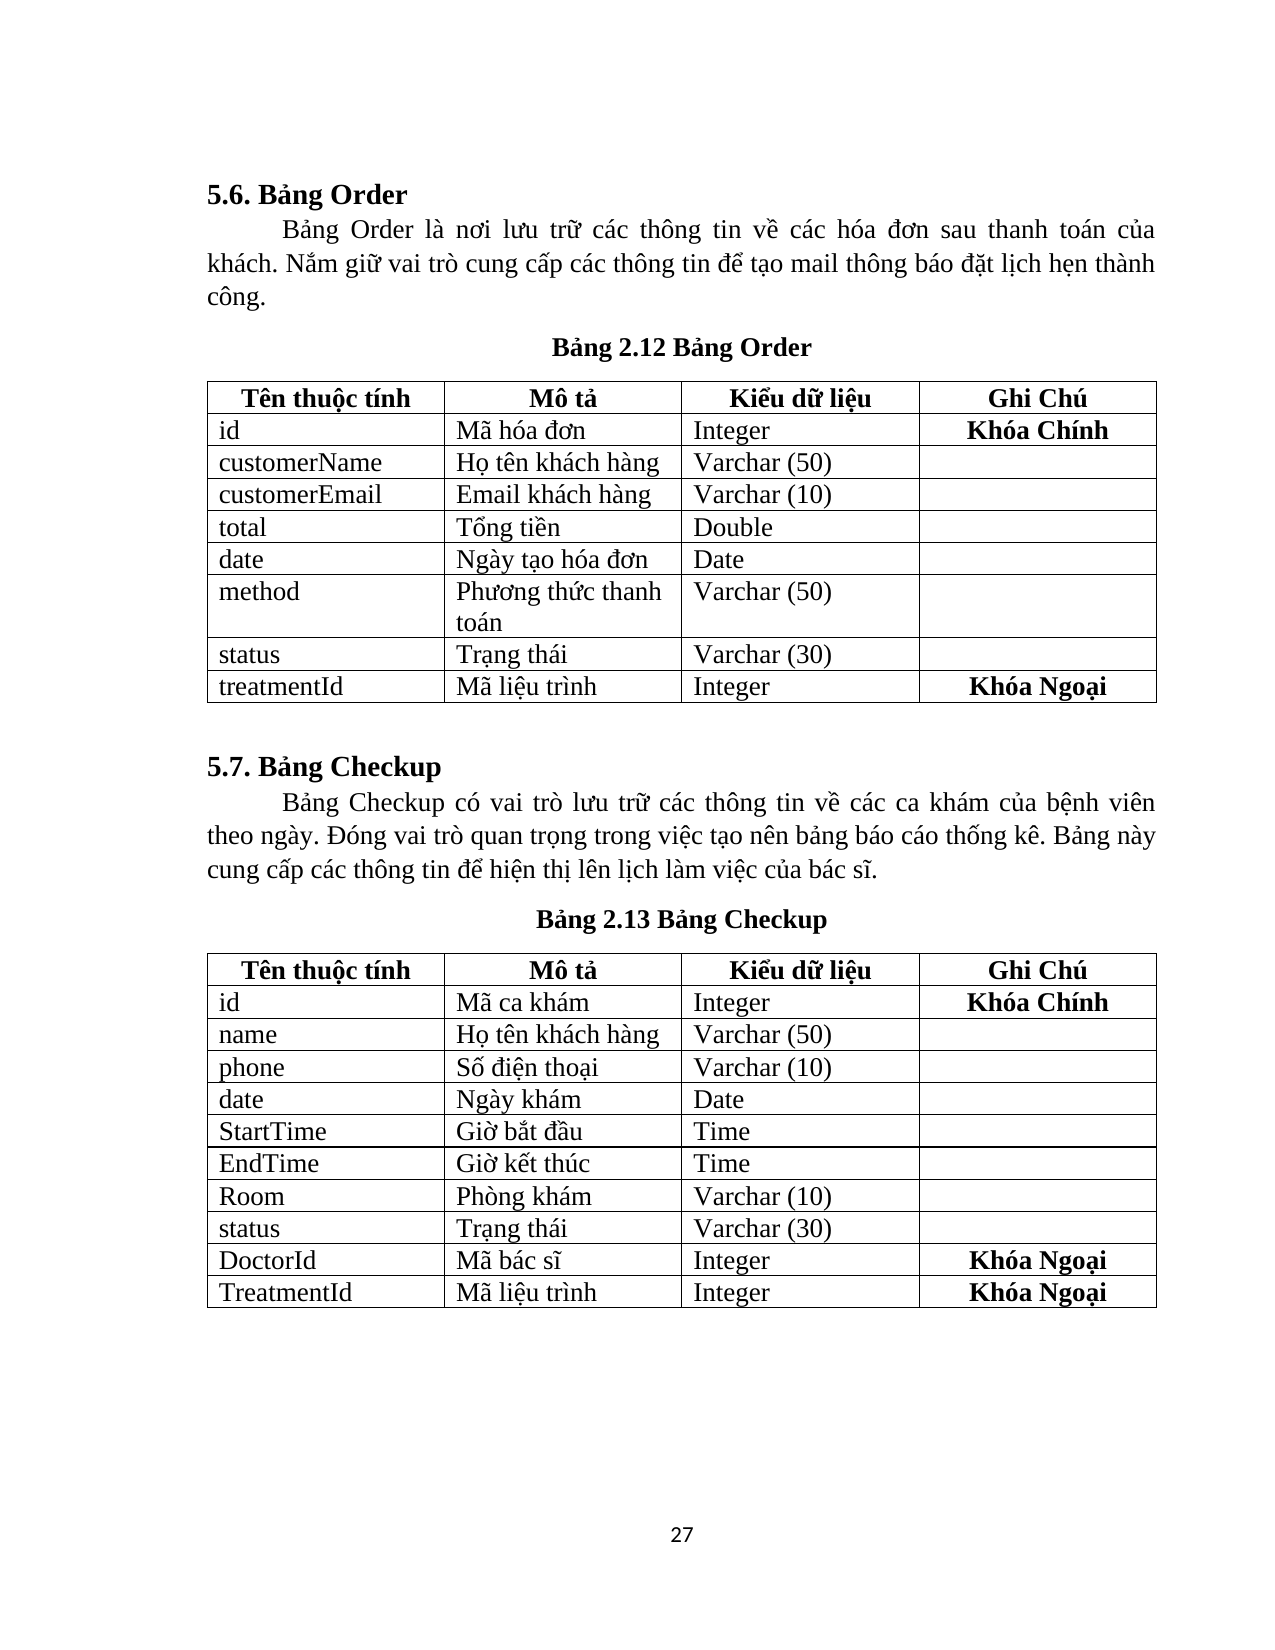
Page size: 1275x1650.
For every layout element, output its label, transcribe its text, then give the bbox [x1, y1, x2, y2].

table_cell status [208, 1212, 444, 1243]
table_cell Mã ca khám [445, 986, 681, 1018]
table_cell Varchar (50) [682, 446, 919, 477]
table_cell [920, 479, 1156, 509]
table_cell Varchar (30) [682, 1212, 919, 1243]
table_cell Ngày tạo hóa đơn [445, 543, 681, 574]
table_cell [920, 511, 1156, 542]
table_header Tên thuộc tính [208, 954, 444, 985]
table_cell Mã liệu trình [445, 1276, 681, 1307]
table_cell Khóa Ngoại [920, 1244, 1156, 1275]
table_cell Trạng thái [445, 638, 681, 669]
table_cell Integer [682, 1244, 919, 1275]
table_header Mô tả [445, 382, 681, 413]
table_cell Email khách hàng [445, 479, 681, 509]
table_cell Trạng thái [445, 1212, 681, 1243]
table_cell Họ tên khách hàng [445, 1019, 681, 1050]
table_header Ghi Chú [920, 382, 1156, 413]
table_cell [920, 1083, 1156, 1114]
table_cell StartTime [208, 1115, 444, 1146]
table_cell treatmentId [208, 671, 444, 702]
table_cell Khóa Chính [920, 414, 1156, 445]
table_cell customerEmail [208, 479, 444, 509]
table_cell [920, 575, 1156, 637]
table_cell Varchar (50) [682, 575, 919, 637]
table_cell date [208, 1083, 444, 1114]
table_cell Giờ bắt đầu [445, 1115, 681, 1146]
table_cell phone [208, 1051, 444, 1082]
table_cell [920, 638, 1156, 669]
text Bảng 2.13 Bảng Checkup [207, 903, 1157, 934]
table_cell Phương thức thanh toán [445, 575, 681, 637]
table_cell Ngày khám [445, 1083, 681, 1114]
table_cell Double [682, 511, 919, 542]
table_cell id [208, 414, 444, 445]
table_cell Integer [682, 1276, 919, 1307]
table_cell Varchar (10) [682, 479, 919, 509]
subtitle 5.7. Bảng Checkup [207, 749, 1157, 783]
table_cell Khóa Ngoại [920, 671, 1156, 702]
table_cell Mã liệu trình [445, 671, 681, 702]
table_cell Time [682, 1148, 919, 1178]
table_cell Varchar (50) [682, 1019, 919, 1050]
table_header Ghi Chú [920, 954, 1156, 985]
table_cell Varchar (10) [682, 1051, 919, 1082]
table_cell Room [208, 1180, 444, 1211]
table_cell status [208, 638, 444, 669]
table_header Kiểu dữ liệu [682, 382, 919, 413]
table_cell date [208, 543, 444, 574]
table_cell Date [682, 543, 919, 574]
table_cell EndTime [208, 1148, 444, 1178]
table_cell TreatmentId [208, 1276, 444, 1307]
table_cell Khóa Chính [920, 986, 1156, 1018]
table_cell Integer [682, 986, 919, 1018]
table_cell total [208, 511, 444, 542]
text Bảng Order là nơi lưu trữ các thông tin về các hóa đơn sau thanh toán của khách. Nắm giữ vai trò cung cấp các thông tin để tạo mail thông báo đặt lịch hẹn thành công. [207, 213, 1157, 312]
table_header Mô tả [445, 954, 681, 985]
table_cell Mã hóa đơn [445, 414, 681, 445]
table_header Kiểu dữ liệu [682, 954, 919, 985]
table_cell name [208, 1019, 444, 1050]
table_cell Giờ kết thúc [445, 1148, 681, 1178]
text Bảng Checkup có vai trò lưu trữ các thông tin về các ca khám của bệnh viên theo ngày. Đóng vai trò quan trọng trong việc tạo nên bảng báo cáo thống kê. Bảng này cung cấp các thông tin để hiện thị lên lịch làm việc của bác sĩ. [207, 786, 1157, 884]
table_cell Varchar (30) [682, 638, 919, 669]
table_cell Phòng khám [445, 1180, 681, 1211]
table_cell method [208, 575, 444, 637]
table_cell id [208, 986, 444, 1018]
table_header Tên thuộc tính [208, 382, 444, 413]
table_cell [920, 1180, 1156, 1211]
table_cell Varchar (10) [682, 1180, 919, 1211]
table_cell Integer [682, 414, 919, 445]
table_cell [920, 1019, 1156, 1050]
table_cell [920, 446, 1156, 477]
table_cell [920, 543, 1156, 574]
text Bảng 2.12 Bảng Order [207, 331, 1157, 362]
table_cell Họ tên khách hàng [445, 446, 681, 477]
table_cell Tổng tiền [445, 511, 681, 542]
table_cell Date [682, 1083, 919, 1114]
table_cell customerName [208, 446, 444, 477]
table_cell Integer [682, 671, 919, 702]
table_cell Khóa Ngoại [920, 1276, 1156, 1307]
table_cell Số điện thoại [445, 1051, 681, 1082]
table_cell [920, 1115, 1156, 1146]
table_cell Mã bác sĩ [445, 1244, 681, 1275]
table_cell [920, 1051, 1156, 1082]
table_cell [920, 1212, 1156, 1243]
subtitle 5.6. Bảng Order [207, 177, 1157, 211]
table_cell DoctorId [208, 1244, 444, 1275]
table_cell [920, 1148, 1156, 1178]
table_cell Time [682, 1115, 919, 1146]
